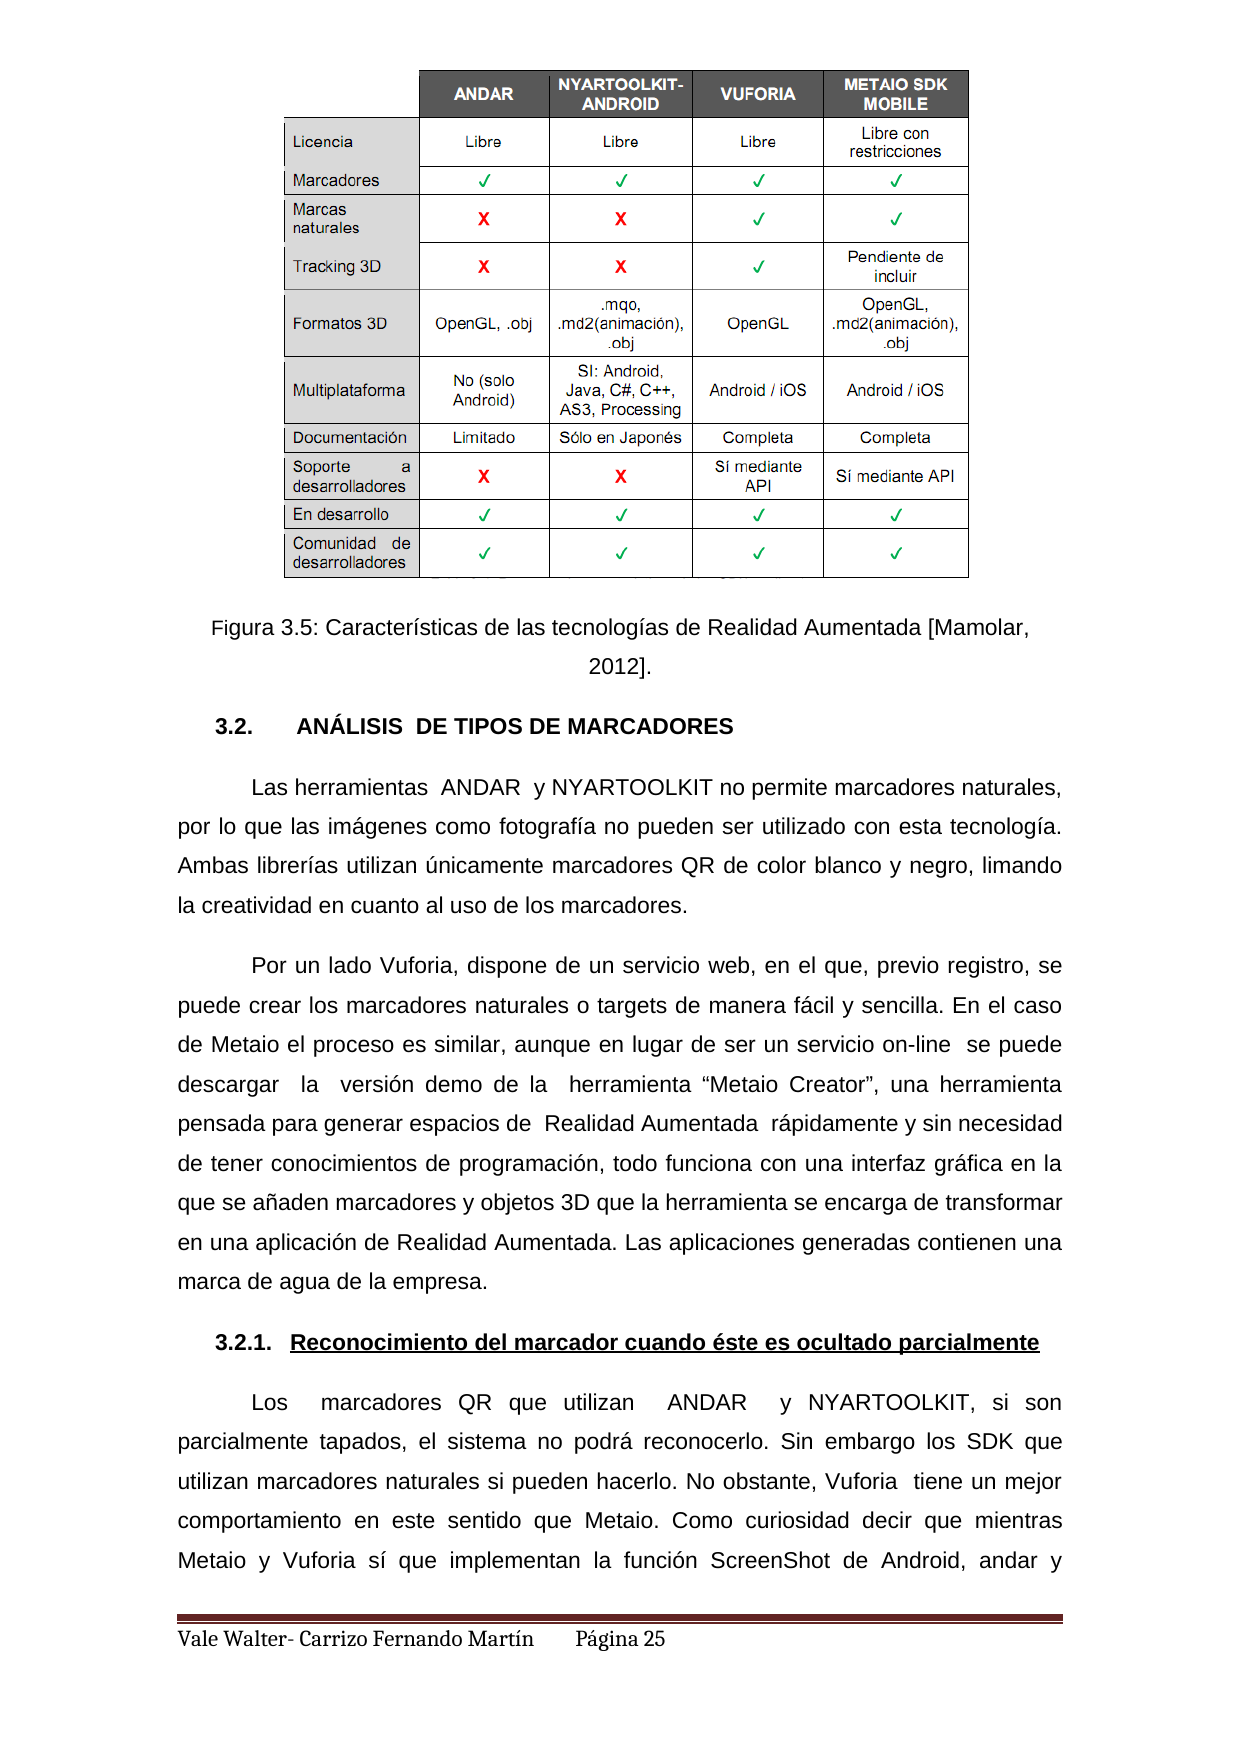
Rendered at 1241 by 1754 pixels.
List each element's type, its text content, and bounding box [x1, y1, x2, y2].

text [177, 1389, 1063, 1573]
list ANÁLISIS DE TIPOS DE MARCADORES [215, 713, 1063, 739]
picture [270, 59, 970, 579]
text Por un lado Vuforia, dispone de un servicio web, en el que, previo registro, se puede crear los marcadores naturales o targets de manera fácil y sencilla. En el caso de Metaio el proceso es similar, aunque en lugar de ser un servicio on-line se puede descargar la versión demo de la herramienta “Metaio Creator”, una herramienta pensada para generar espacios de Realidad Aumentada rápidamente y sin necesidad de tener conocimientos de programación, todo funciona con una interfaz gráfica en la que se añaden marcadores y objetos 3D que la herramienta se encarga de transformar en una aplicación de Realidad Aumentada. Las aplicaciones generadas contienen una marca de agua de la empresa. [177, 952, 1063, 1294]
list Reconocimiento del marcador cuando éste es ocultado parcialmente [215, 1328, 1063, 1355]
text Las herramientas ANDAR y NYARTOOLKIT no permite marcadores naturales, por lo que las imágenes como fotografía no pueden ser utilizado con esta tecnología. Ambas librerías utilizan únicamente marcadores QR de color blanco y negro, limando la creatividad en cuanto al uso de los marcadores. [177, 773, 1063, 918]
text Figura 3.5: Características de las tecnologías de Realidad Aumentada [Mamolar, 2012]. [177, 613, 1063, 679]
